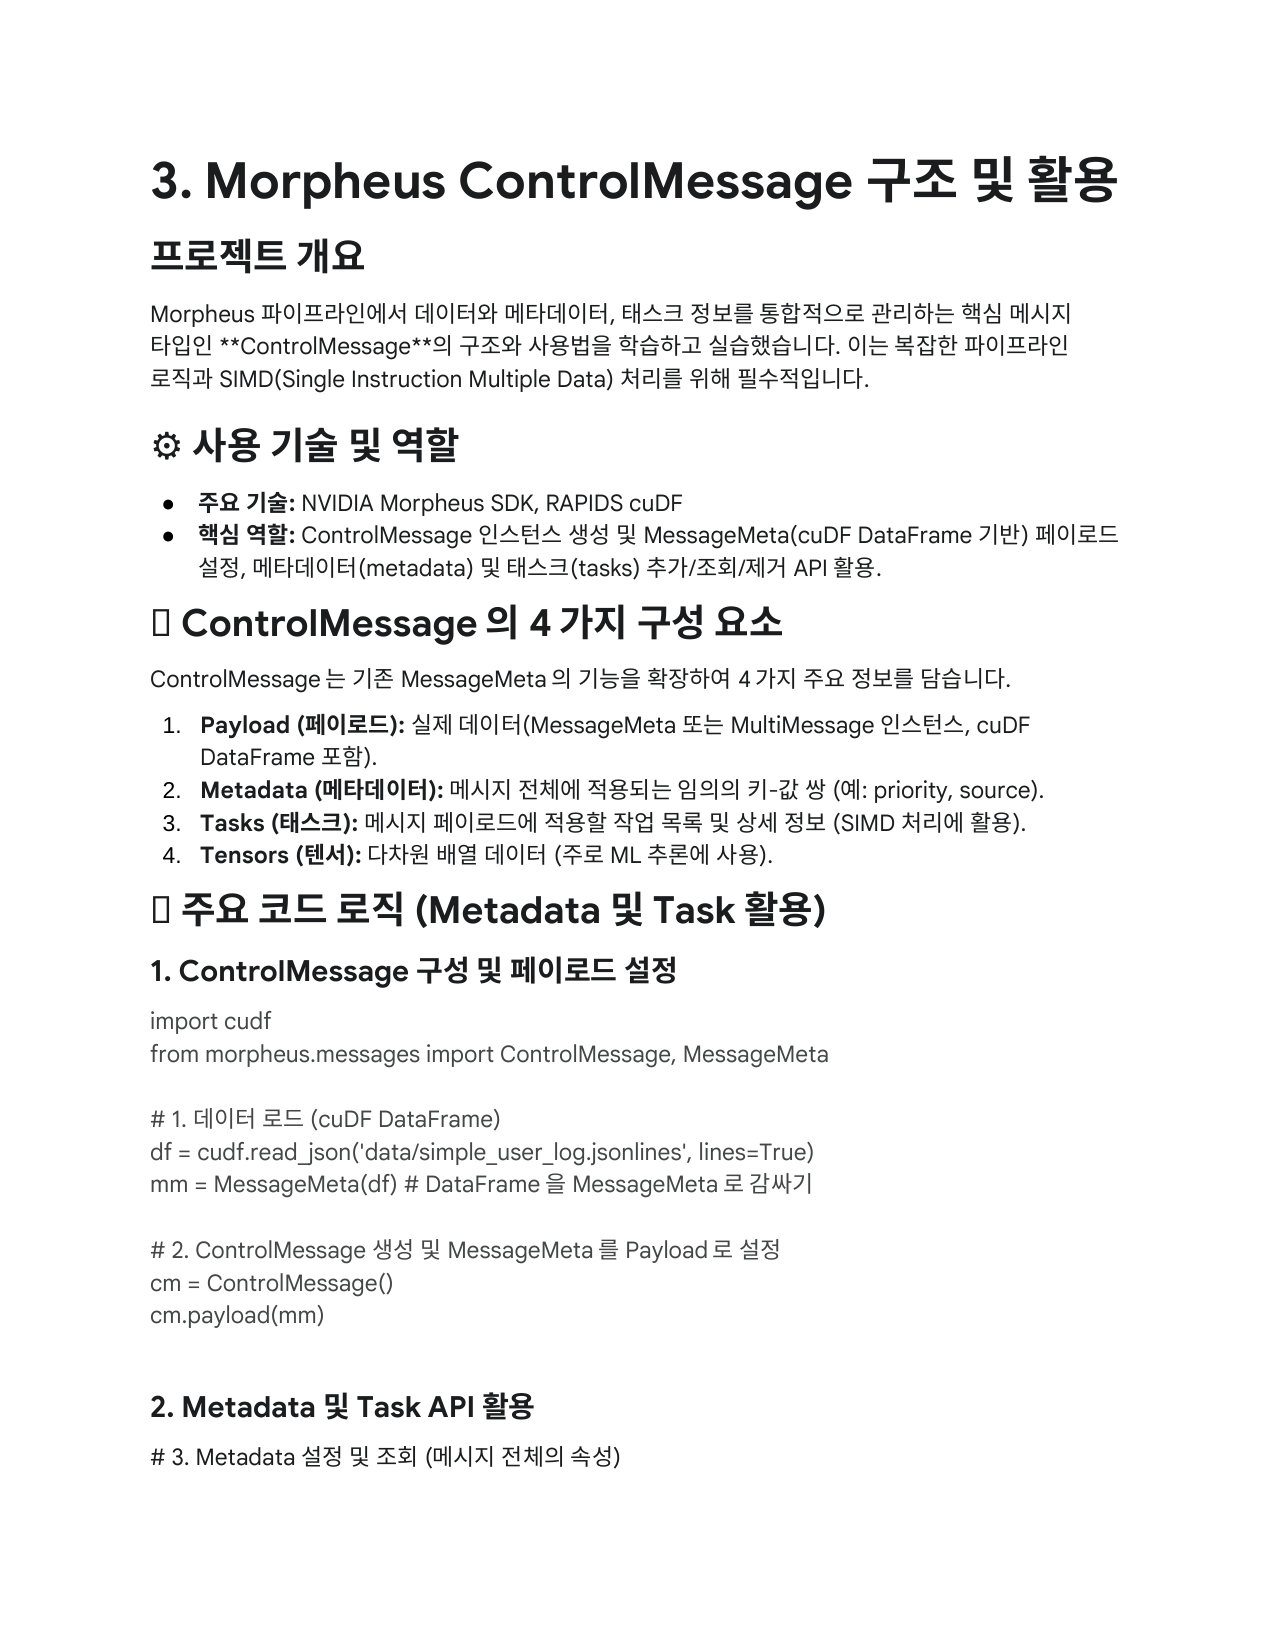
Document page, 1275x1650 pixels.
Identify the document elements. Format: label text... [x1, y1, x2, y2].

list 핵심 역할: ControlMessage 인스턴스 생성 및 MessageMeta(cuDF DataFrame 기반) 페이로드 설정, 메타데이터(metadata) 및 태스크(tasks) 추가/조회/제거 API 활용. [161, 522, 1125, 583]
subtitle 2. Metadata 및 Task API 활용 [150, 1389, 1125, 1426]
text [150, 1443, 1125, 1472]
list Payload (페이로드): 실제 데이터(MessageMeta 또는 MultiMessage 인스턴스, cuDF DataFrame 포함). [162, 711, 1125, 772]
subtitle 📌 주요 코드 로직 (Metadata 및 Task 활용) [150, 887, 1125, 934]
list 주요 기술: NVIDIA Morpheus SDK, RAPIDS cuDF [161, 489, 1125, 518]
subtitle ⚙️ 사용 기술 및 역할 [150, 423, 1125, 470]
subtitle 3. Morpheus ControlMessage 구조 및 활용 [150, 150, 1125, 213]
text Morpheus 파이프라인에서 데이터와 메타데이터, 태스크 정보를 통합적으로 관리하는 핵심 메시지 타입인 **ControlMessage**의 구조와 사용법을 학습하고 실습했습니다. 이는 복잡한 파이프라인 로직과 SIMD(Single Instruction Multiple Data) 처리를 위해 필수적입니다. [150, 300, 1125, 394]
text ControlMessage는 기존 MessageMeta의 기능을 확장하여 4가지 주요 정보를 담습니다. [150, 666, 1125, 694]
list Tensors (텐서): 다차원 배열 데이터 (주로 ML 추론에 사용). [162, 842, 1125, 871]
subtitle 💡 ControlMessage의 4가지 구성 요소 [150, 600, 1125, 647]
subtitle 1. ControlMessage 구성 및 페이로드 설정 [150, 953, 1125, 989]
list Metadata (메타데이터): 메시지 전체에 적용되는 임의의 키-값 쌍 (예: priority, source). [162, 776, 1125, 805]
subtitle 프로젝트 개요 [150, 234, 1125, 281]
text import cudf from morpheus.messages import ControlMessage, MessageMeta # 1. 데이터 로드 (cuDF DataFrame) df = cudf.read_json('data/simple_user_log.jsonlines', lines=True) mm = MessageMeta(df) # DataFrame을 MessageMeta로 감싸기 # 2. ControlMessage 생성 및 MessageMeta를 Payload로 설정 cm = ControlMessage() cm.payload(mm) [150, 1007, 1125, 1360]
list Tasks (태스크): 메시지 페이로드에 적용할 작업 목록 및 상세 정보 (SIMD 처리에 활용). [162, 809, 1125, 838]
